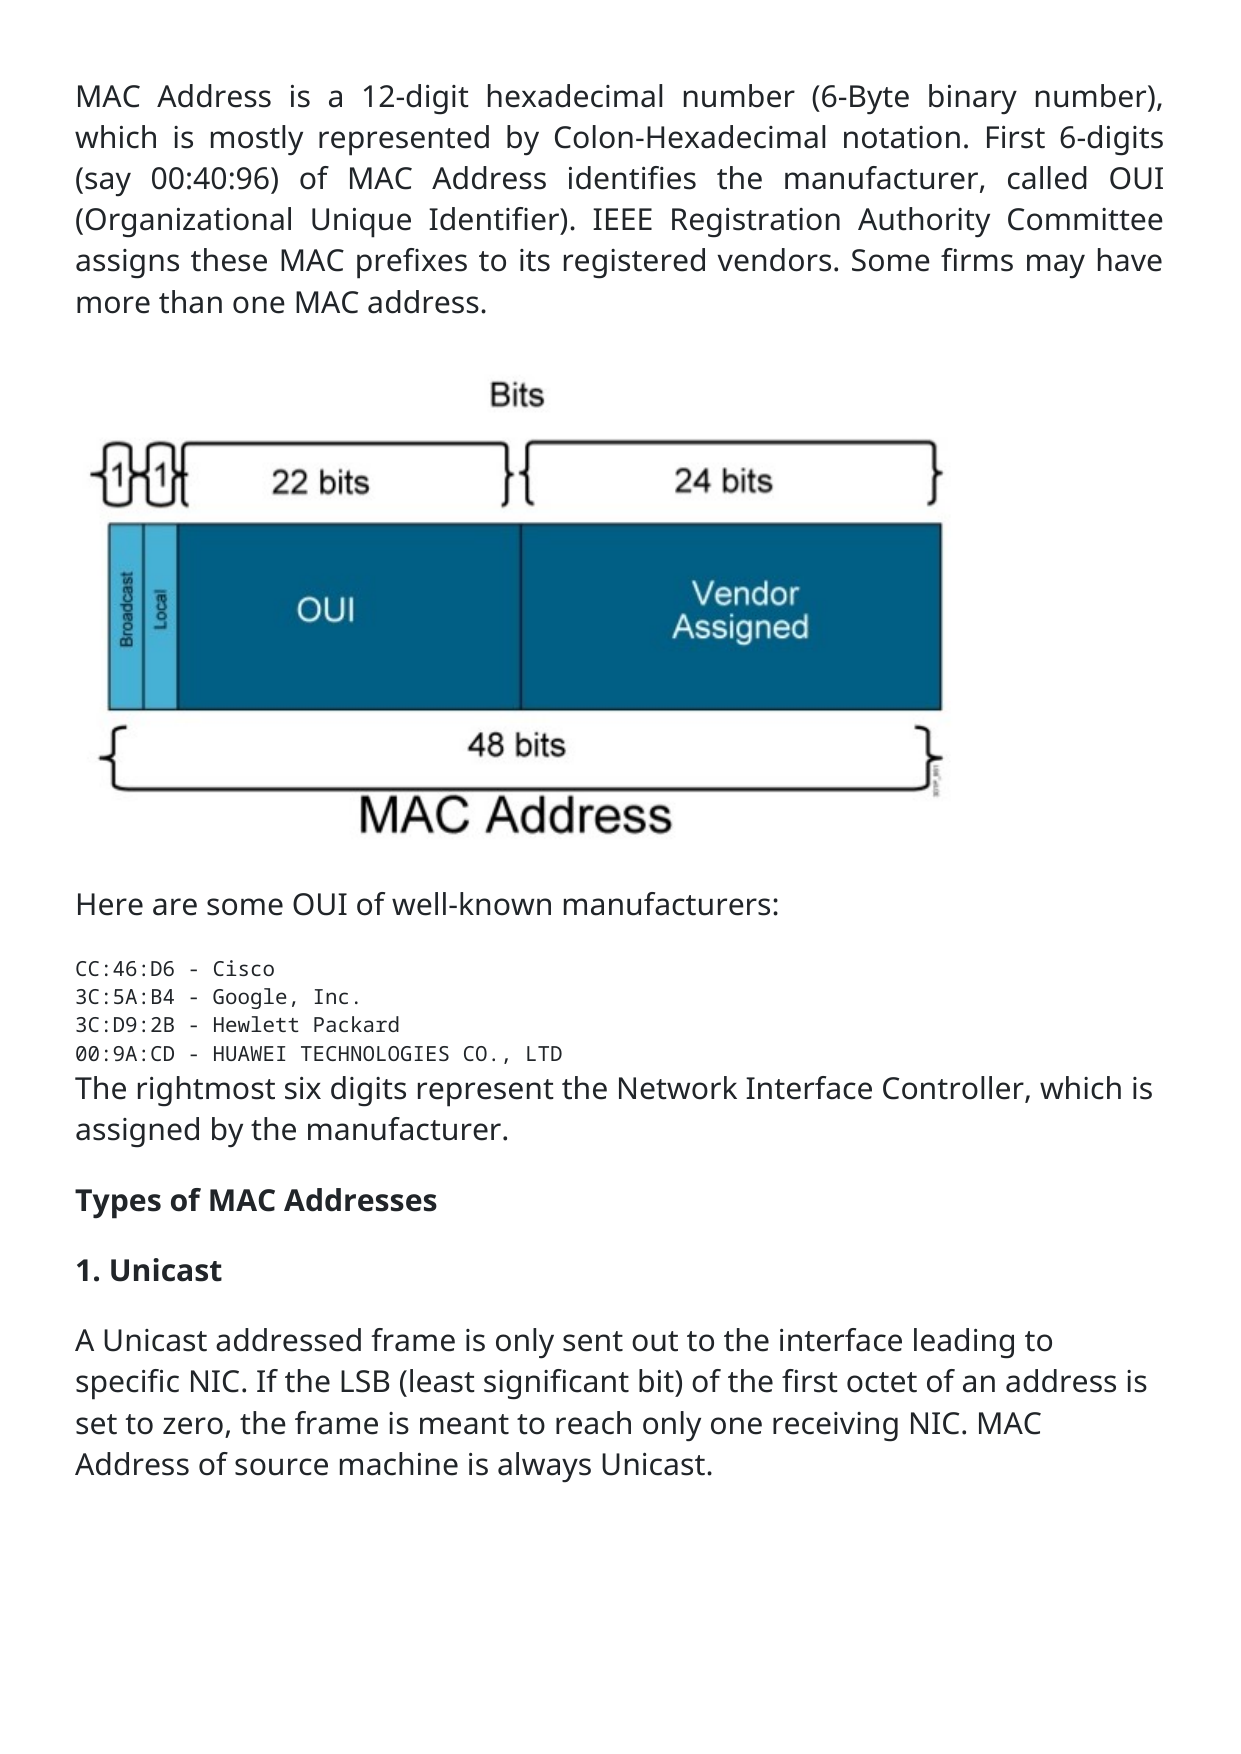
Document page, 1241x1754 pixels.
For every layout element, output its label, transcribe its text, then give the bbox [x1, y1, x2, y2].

text 3C:5A:B4 - Google, Inc. [75, 982, 1165, 1011]
text MAC Address is a 12-digit hexadecimal number (6-Byte binary number), which is mostly represented by Colon-Hexadecimal notation. First 6-digits (say 00:40:96) of MAC Address identifies the manufacturer, called OUI (Organizational Unique Identifier). IEEE Registration Authority Committee assigns these MAC prefixes to its registered vendors. Some firms may have more than one MAC address. [75, 75, 1165, 322]
text A Unicast addressed frame is only sent out to the interface leading to specific NIC. If the LSB (least significant bit) of the first octet of an address is set to zero, the frame is meant to reach only one receiving NIC. MAC Address of source machine is always Unicast. [75, 1319, 1165, 1484]
text 00:9A:CD - HUAWEI TECHNOLOGIES CO., LTD [75, 1039, 1165, 1067]
text Types of MAC Addresses [75, 1179, 1165, 1220]
text 1. Unicast [75, 1249, 1165, 1290]
text Here are some OUI of well-known manufacturers: [75, 883, 1165, 924]
text 3C:D9:2B - Hewlett Packard [75, 1011, 1165, 1039]
picture [75, 351, 968, 855]
text CC:46:D6 - Cisco [75, 954, 1165, 982]
text The rightmost six digits represent the Network Interface Controller, which is assigned by the manufacturer. [75, 1067, 1165, 1150]
